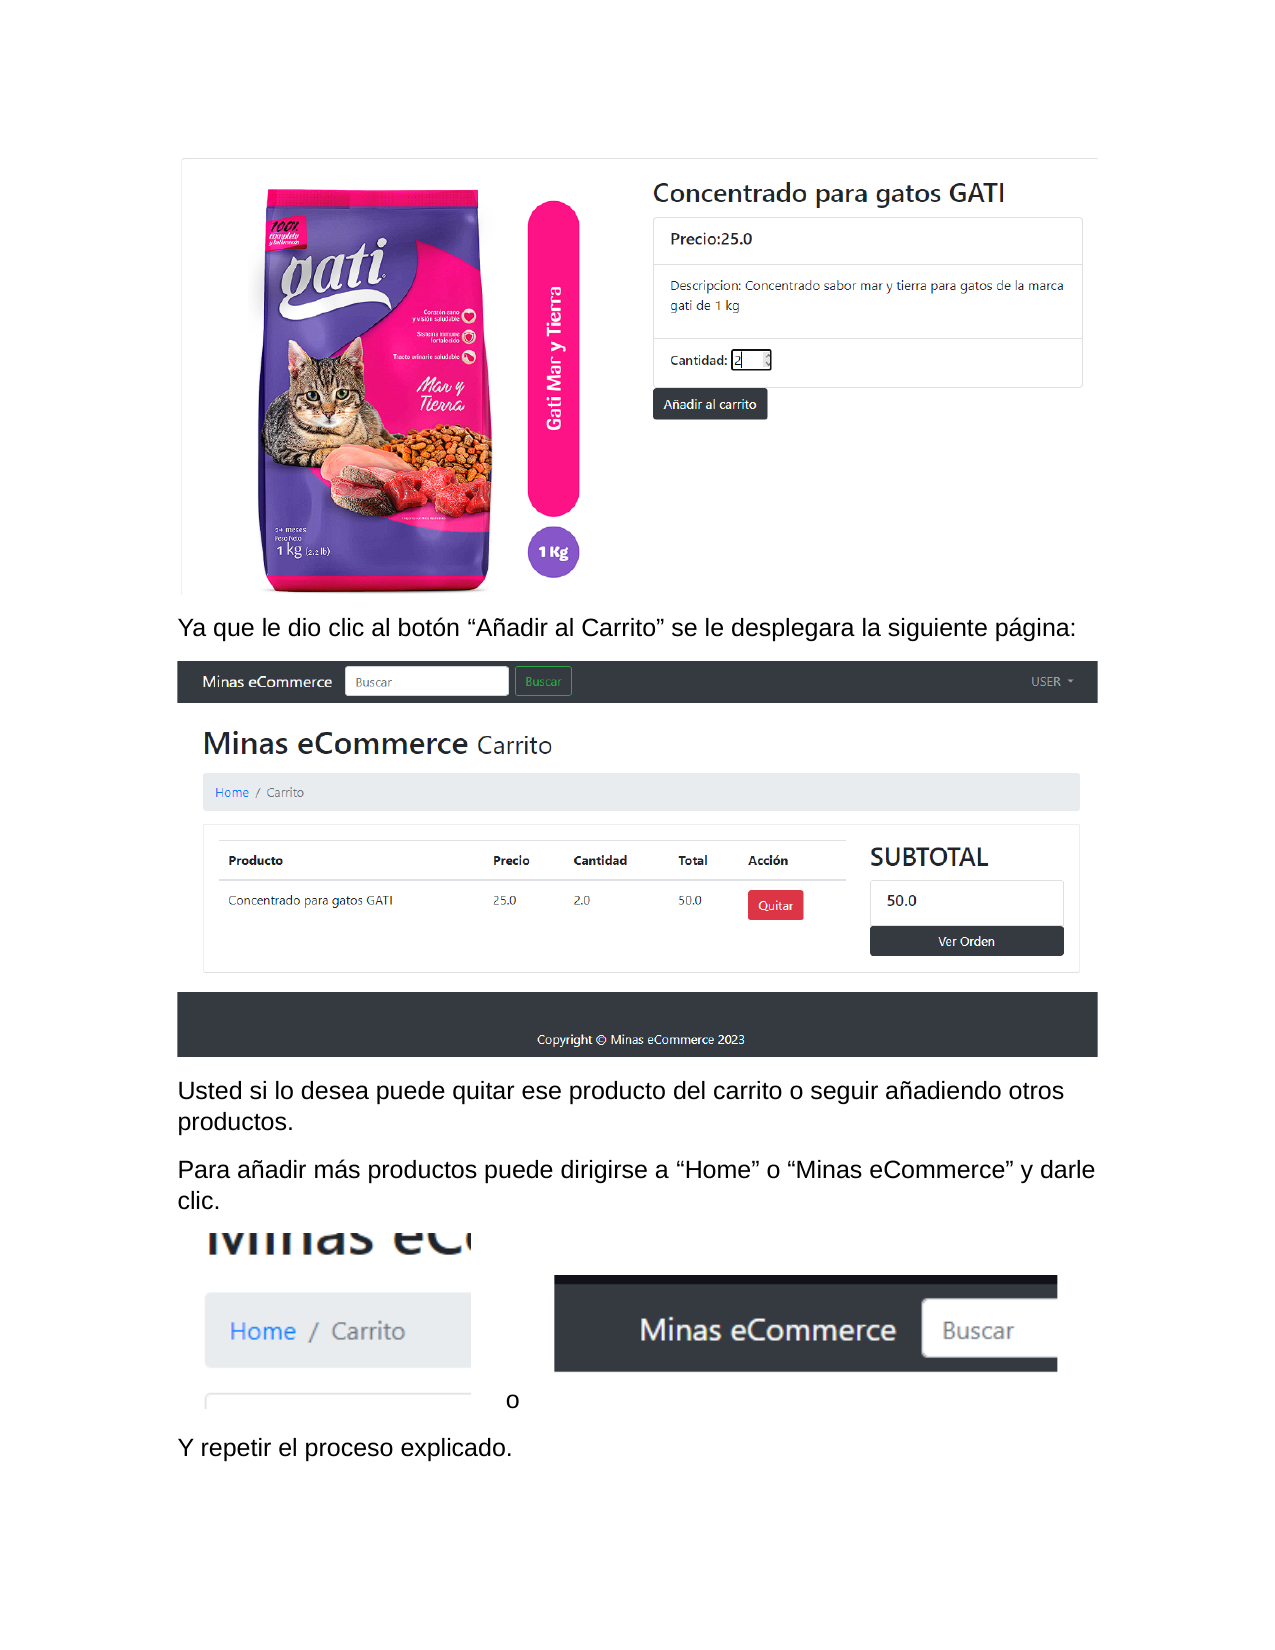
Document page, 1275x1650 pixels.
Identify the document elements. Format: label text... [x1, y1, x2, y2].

picture [554, 1275, 1058, 1409]
text Para añadir más productos puede dirigirse a “Home” o “Minas eCommerce” y darle clic. [177, 1154, 1098, 1214]
text Ya que le dio clic al botón “Añadir al Carrito” se le desplegara la siguiente página: [177, 613, 1098, 642]
picture [177, 1233, 471, 1409]
picture [177, 661, 1098, 1057]
picture [177, 147, 1098, 595]
text Usted si lo desea puede quitar ese producto del carrito o seguir añadiendo otros productos. [177, 1076, 1098, 1136]
text Y repetir el proceso explicado. [177, 1433, 1098, 1461]
